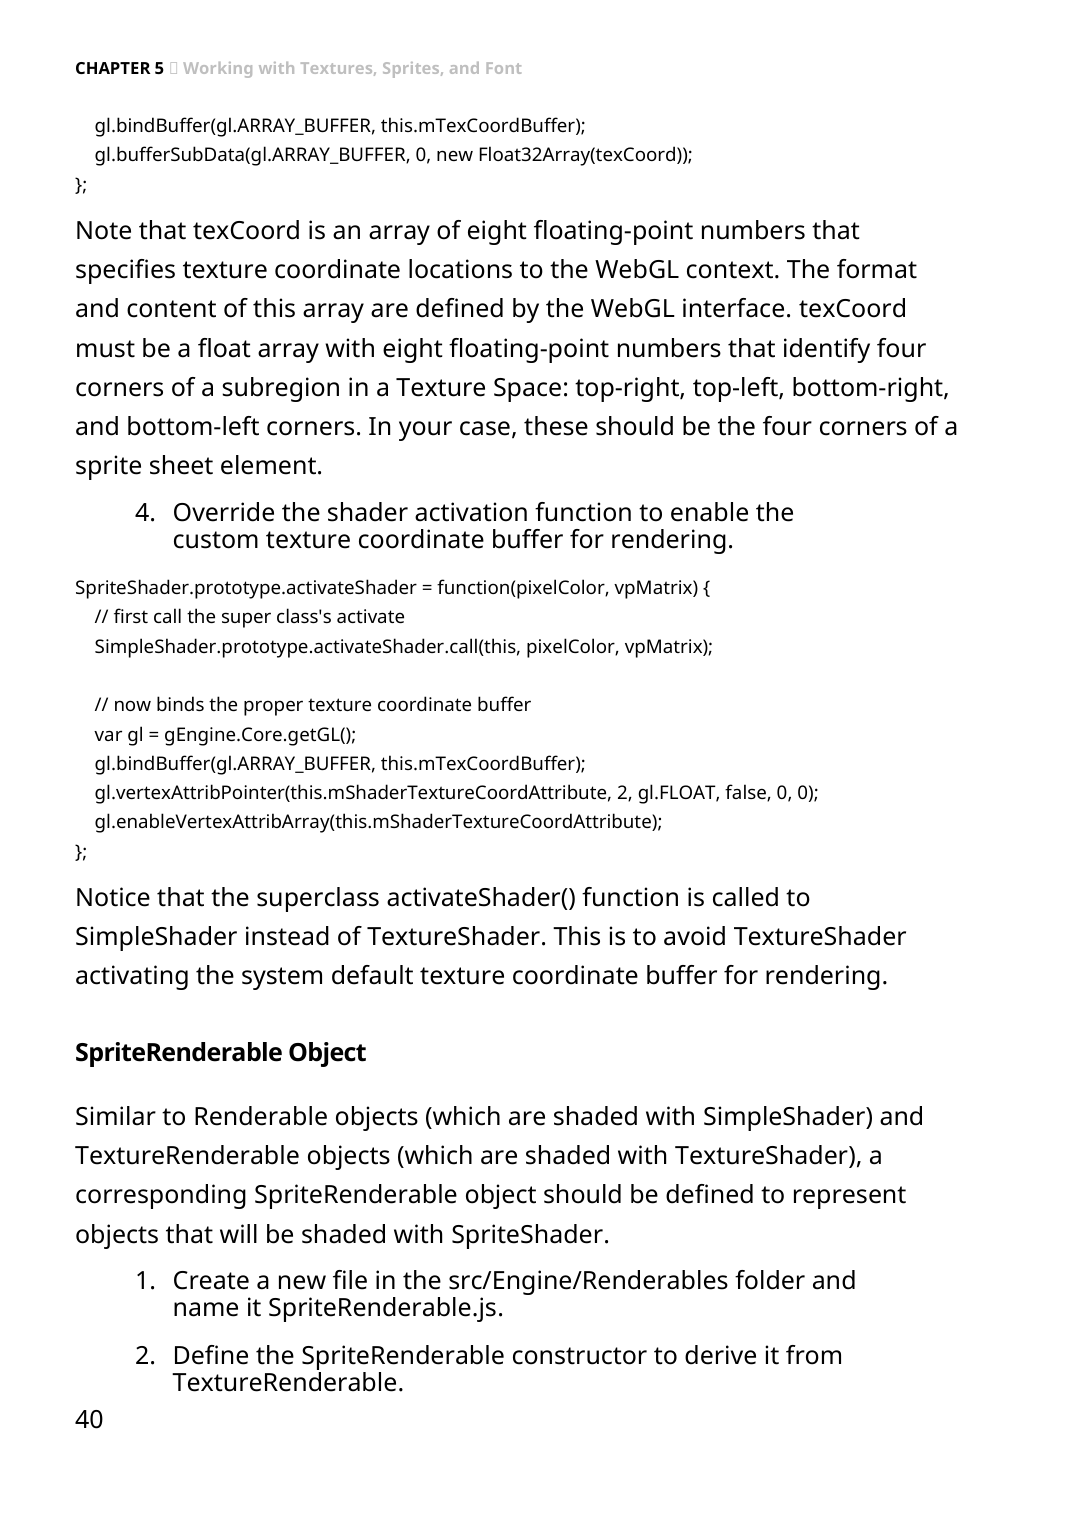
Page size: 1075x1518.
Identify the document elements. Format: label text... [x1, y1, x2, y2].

text gl.bindBuffer(gl.ARRAY_BUFFER, this.mTexCoordBuffer); [75, 750, 962, 776]
text }; [75, 171, 962, 197]
list Create a new file in the src/Engine/Renderables folder and name it SpriteRenderable.js. [135, 1268, 872, 1322]
text SimpleShader.prototype.activateShader.call(this, pixelColor, vpMatrix); [75, 633, 962, 658]
subtitle SpriteRenderable Object [75, 1035, 962, 1069]
text gl.bufferSubData(gl.ARRAY_BUFFER, 0, new Float32Array(texCoord)); [75, 142, 962, 167]
text Note that texCoord is an array of eight floating-point numbers that specifies texture coordinate locations to the WebGL context. The format and content of this array are defined by the WebGL interface. texCoord must be a float array with eight floating-point numbers that identify four corners of a subregion in a Texture Space: top-right, top-left, bottom-right, and bottom-left corners. In your case, these should be the four corners of a sprite sheet element. [75, 213, 962, 482]
text gl.bindBuffer(gl.ARRAY_BUFFER, this.mTexCoordBuffer); [75, 112, 962, 138]
text Notice that the superclass activateShader() function is called to SimpleShader instead of TextureShader. This is to avoid TextureShader activating the system default texture coordinate buffer for rendering. [75, 880, 962, 992]
text gl.vertexAttribPointer(this.mShaderTextureCoordAttribute, 2, gl.FLOAT, false, 0, 0); [75, 779, 962, 805]
text // now binds the proper texture coordinate buffer [75, 692, 962, 717]
text Similar to Renderable objects (which are shaded with SimpleShader) and TextureRenderable objects (which are shaded with TextureShader), a corresponding SpriteRenderable object should be defined to represent objects that will be shaded with SpriteShader. [75, 1099, 962, 1250]
list Define the SpriteRenderable constructor to derive it from TextureRenderable. [135, 1343, 872, 1397]
text var gl = gEngine.Core.getGL(); [75, 721, 962, 746]
text }; [75, 838, 962, 863]
text gl.enableVertexAttribArray(this.mShaderTextureCoordAttribute); [75, 809, 962, 834]
text // first call the super class's activate [75, 604, 962, 629]
text SpriteShader.prototype.activateShader = function(pixelColor, vpMatrix) { [75, 574, 962, 600]
list Override the shader activation function to enable the custom texture coordinate buffer for rendering. [135, 499, 872, 554]
